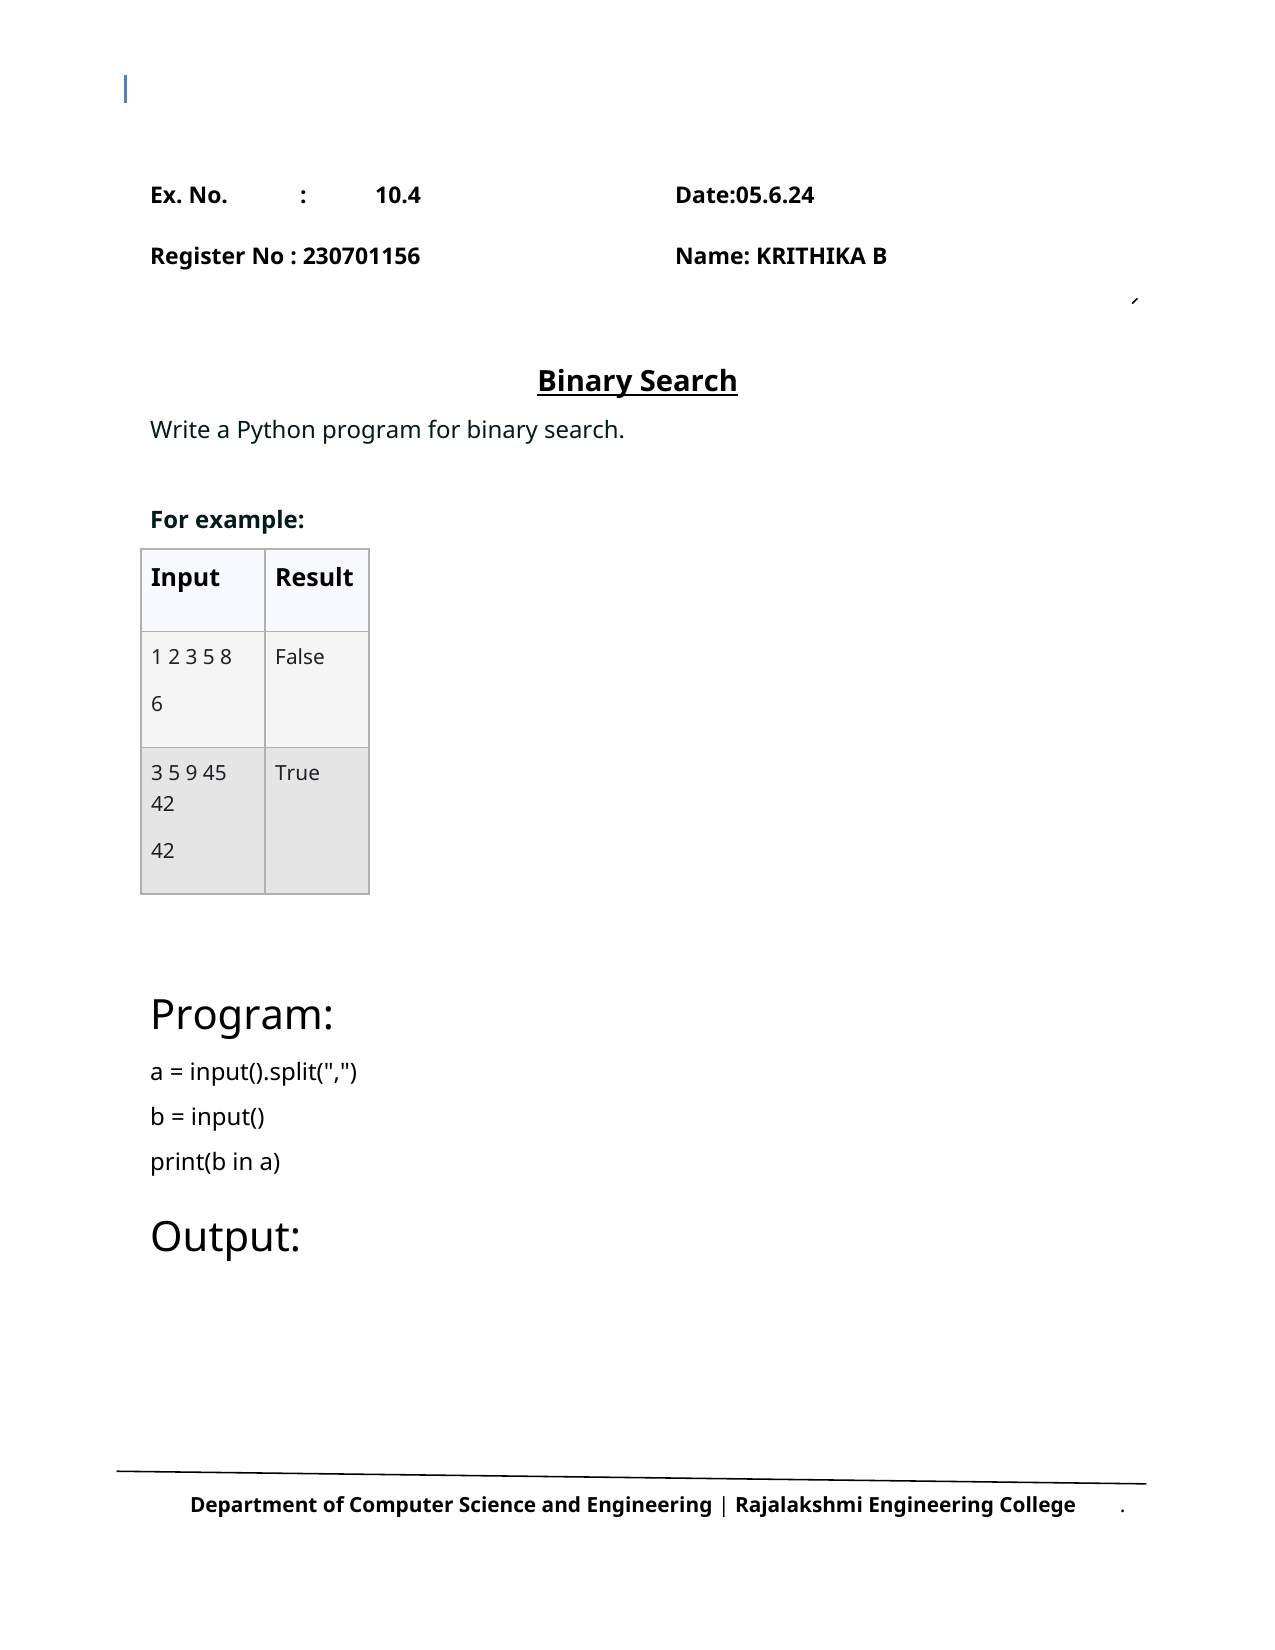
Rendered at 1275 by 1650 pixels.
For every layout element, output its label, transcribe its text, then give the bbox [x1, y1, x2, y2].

text Program: [150, 985, 1125, 1042]
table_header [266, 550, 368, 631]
text For example: [150, 503, 1125, 535]
text Register No : 230701156 Name: KRITHIKA B [150, 239, 1125, 271]
text Ex. No. : 10.4 Date:05.6.24 [150, 179, 1125, 210]
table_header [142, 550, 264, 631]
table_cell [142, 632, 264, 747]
text Binary Search [150, 360, 1125, 400]
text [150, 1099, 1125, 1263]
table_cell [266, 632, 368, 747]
text Write a Python program for binary search. [150, 413, 1125, 445]
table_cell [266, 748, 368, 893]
text a = input().split(",") [150, 1054, 1125, 1087]
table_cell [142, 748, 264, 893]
